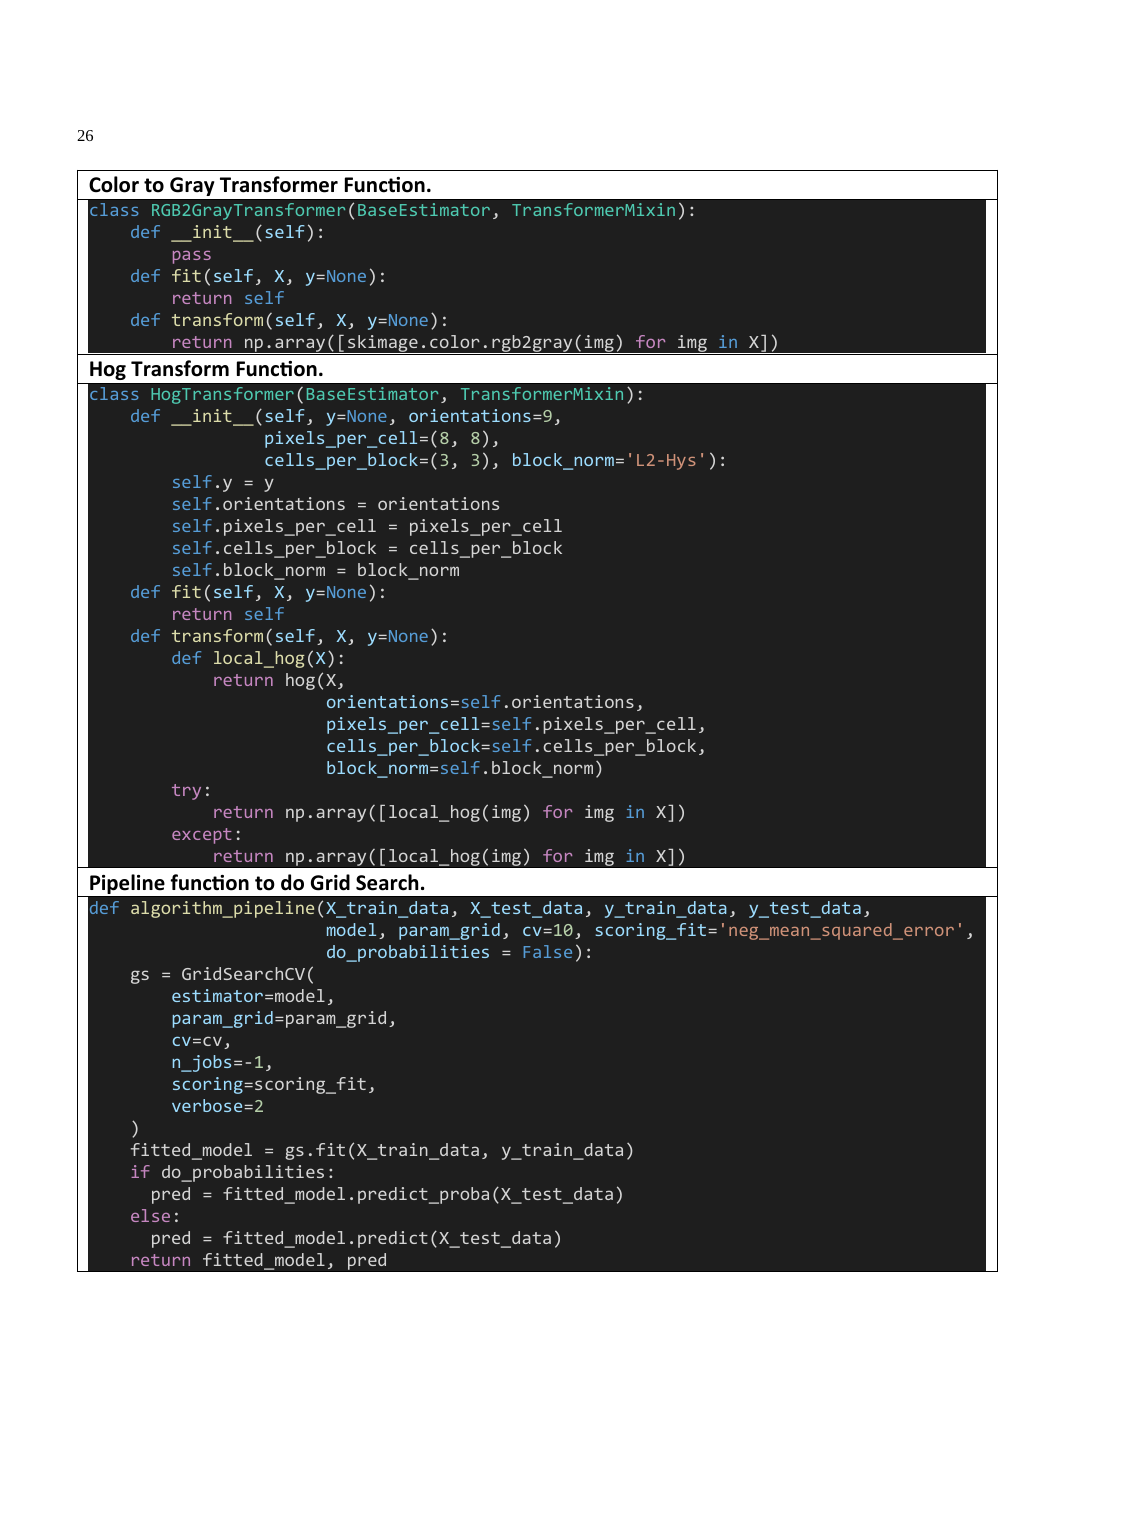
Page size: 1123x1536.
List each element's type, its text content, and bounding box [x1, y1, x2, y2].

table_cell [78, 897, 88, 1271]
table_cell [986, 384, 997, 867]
table_header Color to Gray Transformer Function. [78, 171, 997, 198]
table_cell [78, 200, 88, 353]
table_cell Hog Transform Function. [78, 355, 997, 382]
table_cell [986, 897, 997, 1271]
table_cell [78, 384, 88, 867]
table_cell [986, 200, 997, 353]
table_cell Pipeline function to do Grid Search. [78, 868, 997, 896]
